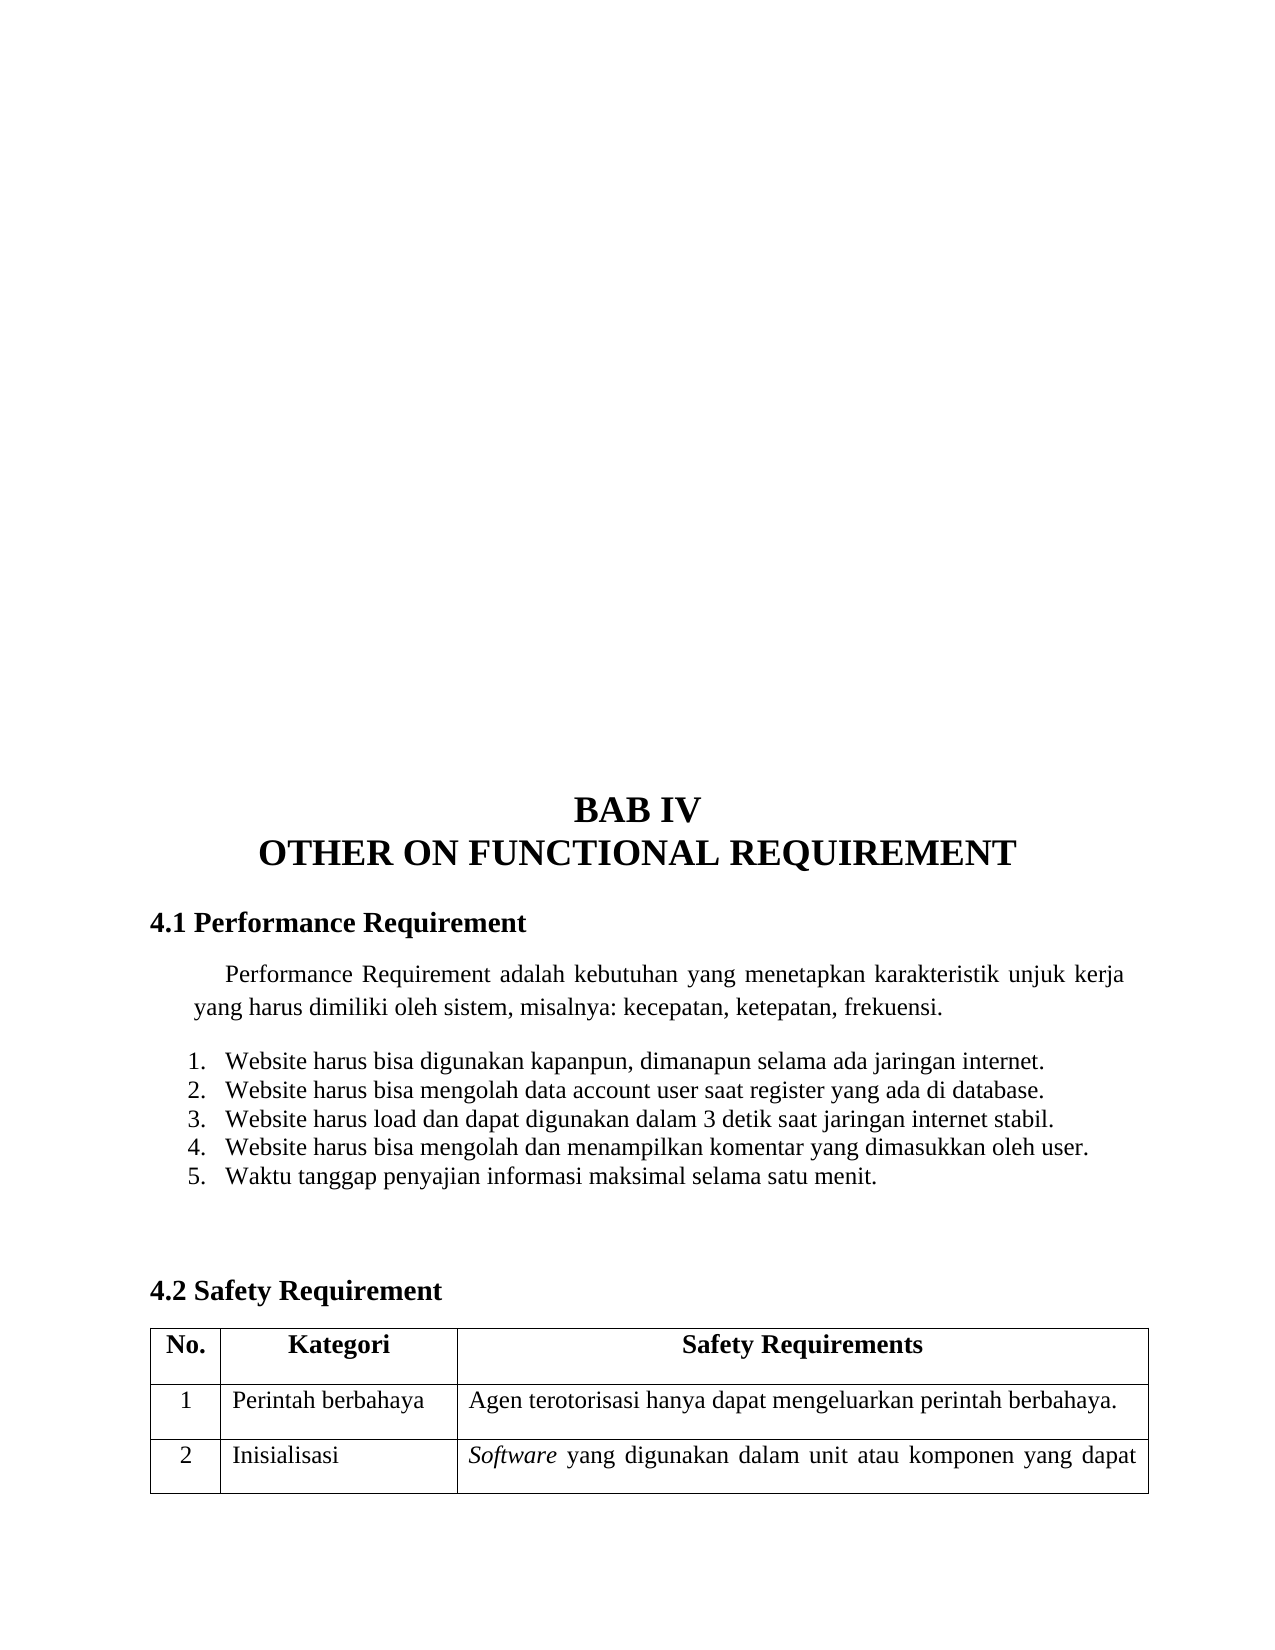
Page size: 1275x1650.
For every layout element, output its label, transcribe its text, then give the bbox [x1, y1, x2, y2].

list Waktu tanggap penyajian informasi maksimal selama satu menit. [187, 1161, 1125, 1190]
table_cell Inisialisasi [221, 1440, 457, 1493]
table_cell Agen terotorisasi hanya dapat mengeluarkan perintah berbahaya. [458, 1385, 1148, 1439]
table_header Kategori [221, 1329, 457, 1384]
table_cell 2 [151, 1440, 220, 1493]
text BAB IV [150, 787, 1125, 830]
table_cell Perintah berbahaya [221, 1385, 457, 1439]
text OTHER ON FUNCTIONAL REQUIREMENT [150, 830, 1125, 873]
list Website harus load dan dapat digunakan dalam 3 detik saat jaringan internet stabil. [187, 1104, 1125, 1132]
list Website harus bisa digunakan kapanpun, dimanapun selama ada jaringan internet. [187, 1046, 1125, 1075]
table_header Safety Requirements [458, 1329, 1148, 1384]
table_header No. [151, 1329, 220, 1384]
list Safety Requirement [150, 1273, 1125, 1307]
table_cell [458, 1440, 1148, 1493]
text Performance Requirement adalah kebutuhan yang menetapkan karakteristik unjuk kerja yang harus dimiliki oleh sistem, misalnya: kecepatan, ketepatan, frekuensi. [194, 959, 1125, 1021]
list Performance Requirement [150, 905, 1125, 938]
list Website harus bisa mengolah data account user saat register yang ada di database. [187, 1075, 1125, 1104]
table_cell 1 [151, 1385, 220, 1439]
list Website harus bisa mengolah dan menampilkan komentar yang dimasukkan oleh user. [187, 1132, 1125, 1161]
